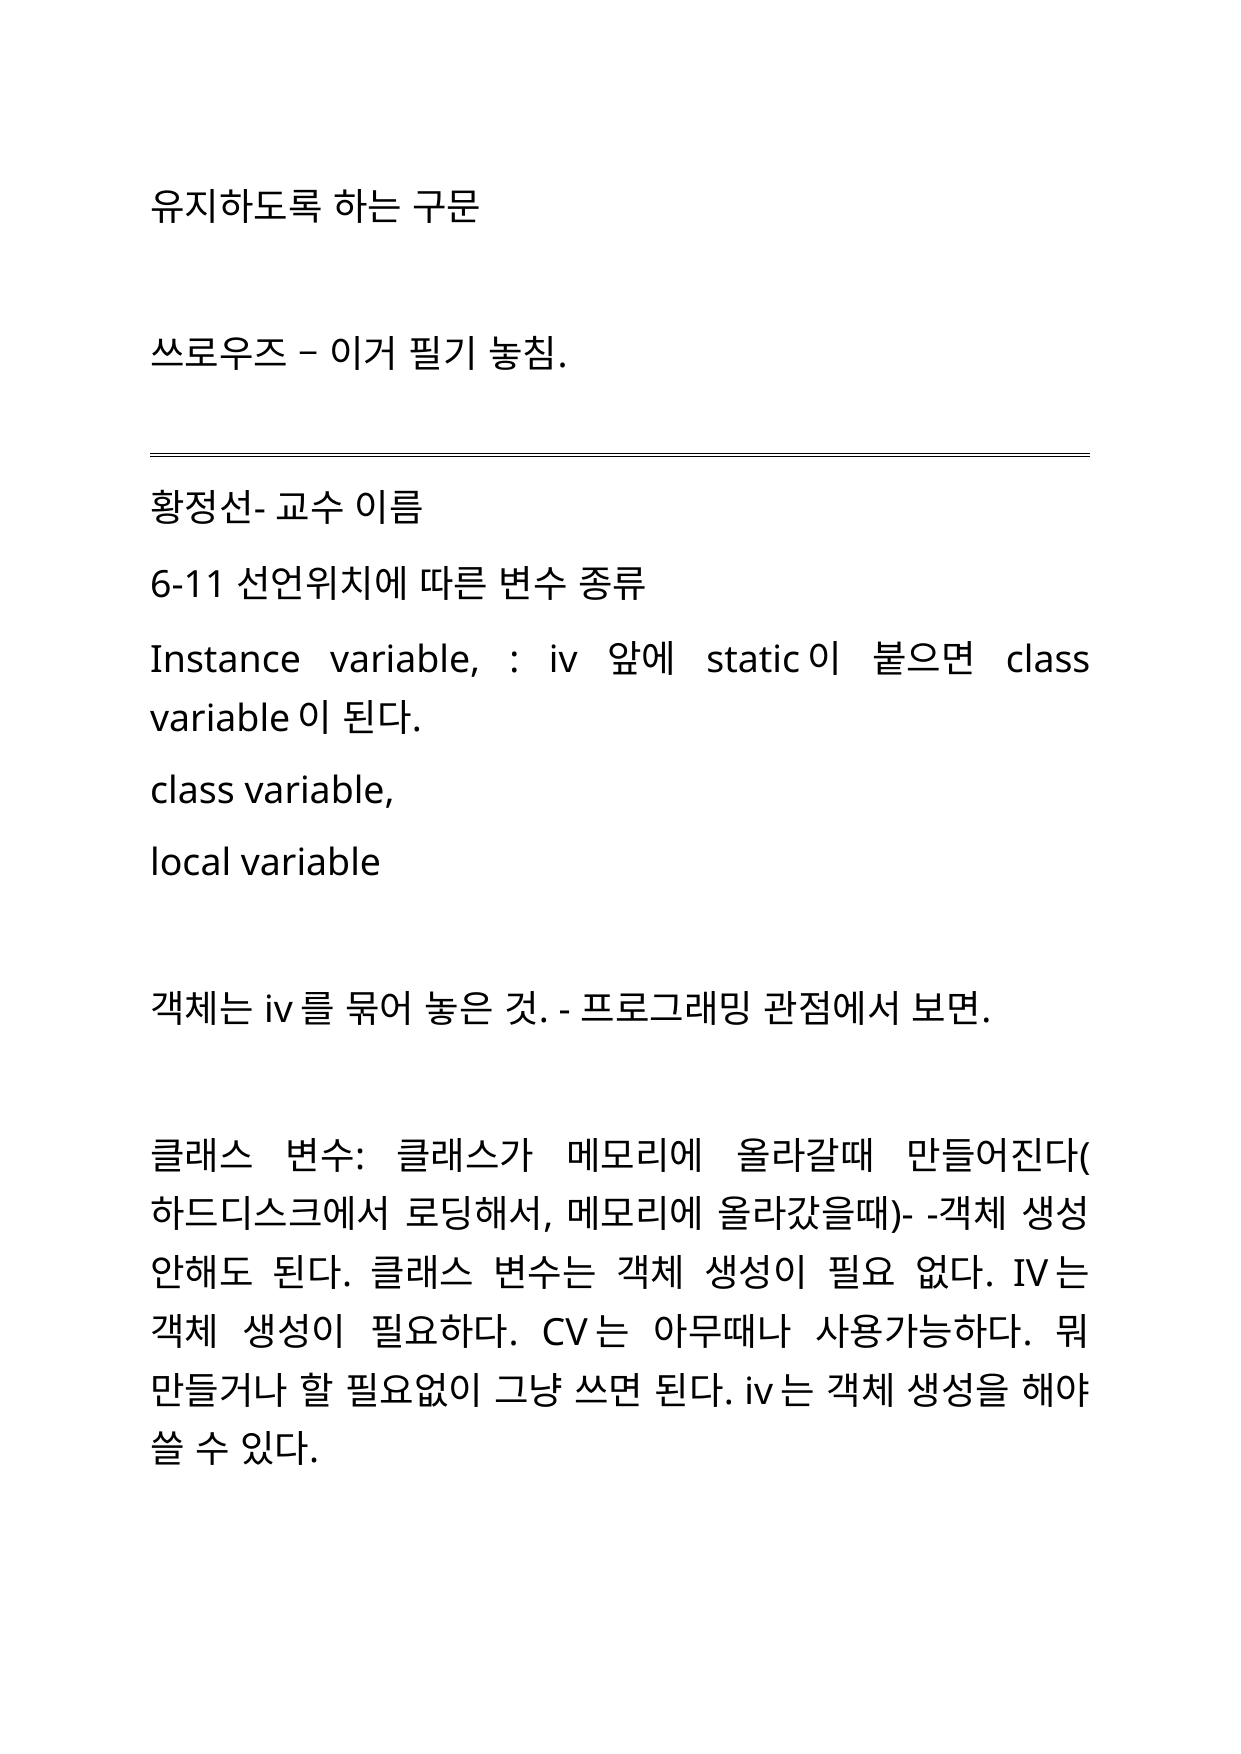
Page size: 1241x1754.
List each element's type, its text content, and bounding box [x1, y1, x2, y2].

text 6-11 선언위치에 따른 변수 종류 [150, 553, 1090, 608]
text 쓰로우즈 – 이거 필기 놓침. [150, 324, 1090, 379]
text Instance variable, : iv 앞에 static이 붙으면 class variable이 된다. [150, 629, 1090, 742]
text 황정선- 교수 이름 [150, 478, 1090, 533]
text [150, 177, 1090, 231]
text 객체는 iv를 묶어 놓은 것. - 프로그래밍 관점에서 보면. [150, 978, 1090, 1033]
text 클래스 변수: 클래스가 메모리에 올라갈때 만들어진다(하드디스크에서 로딩해서, 메모리에 올라갔을때)- -객체 생성 안해도 된다. 클래스 변수는 객체 생성이 필요 없다. IV는 객체 생성이 필요하다. CV는 아무때나 사용가능하다. 뭐 만들거나 할 필요없이 그냥 쓰면 된다. iv는 객체 생성을 해야 쓸 수 있다. [150, 1126, 1090, 1474]
text local variable [150, 835, 1090, 886]
text class variable, [150, 763, 1090, 814]
